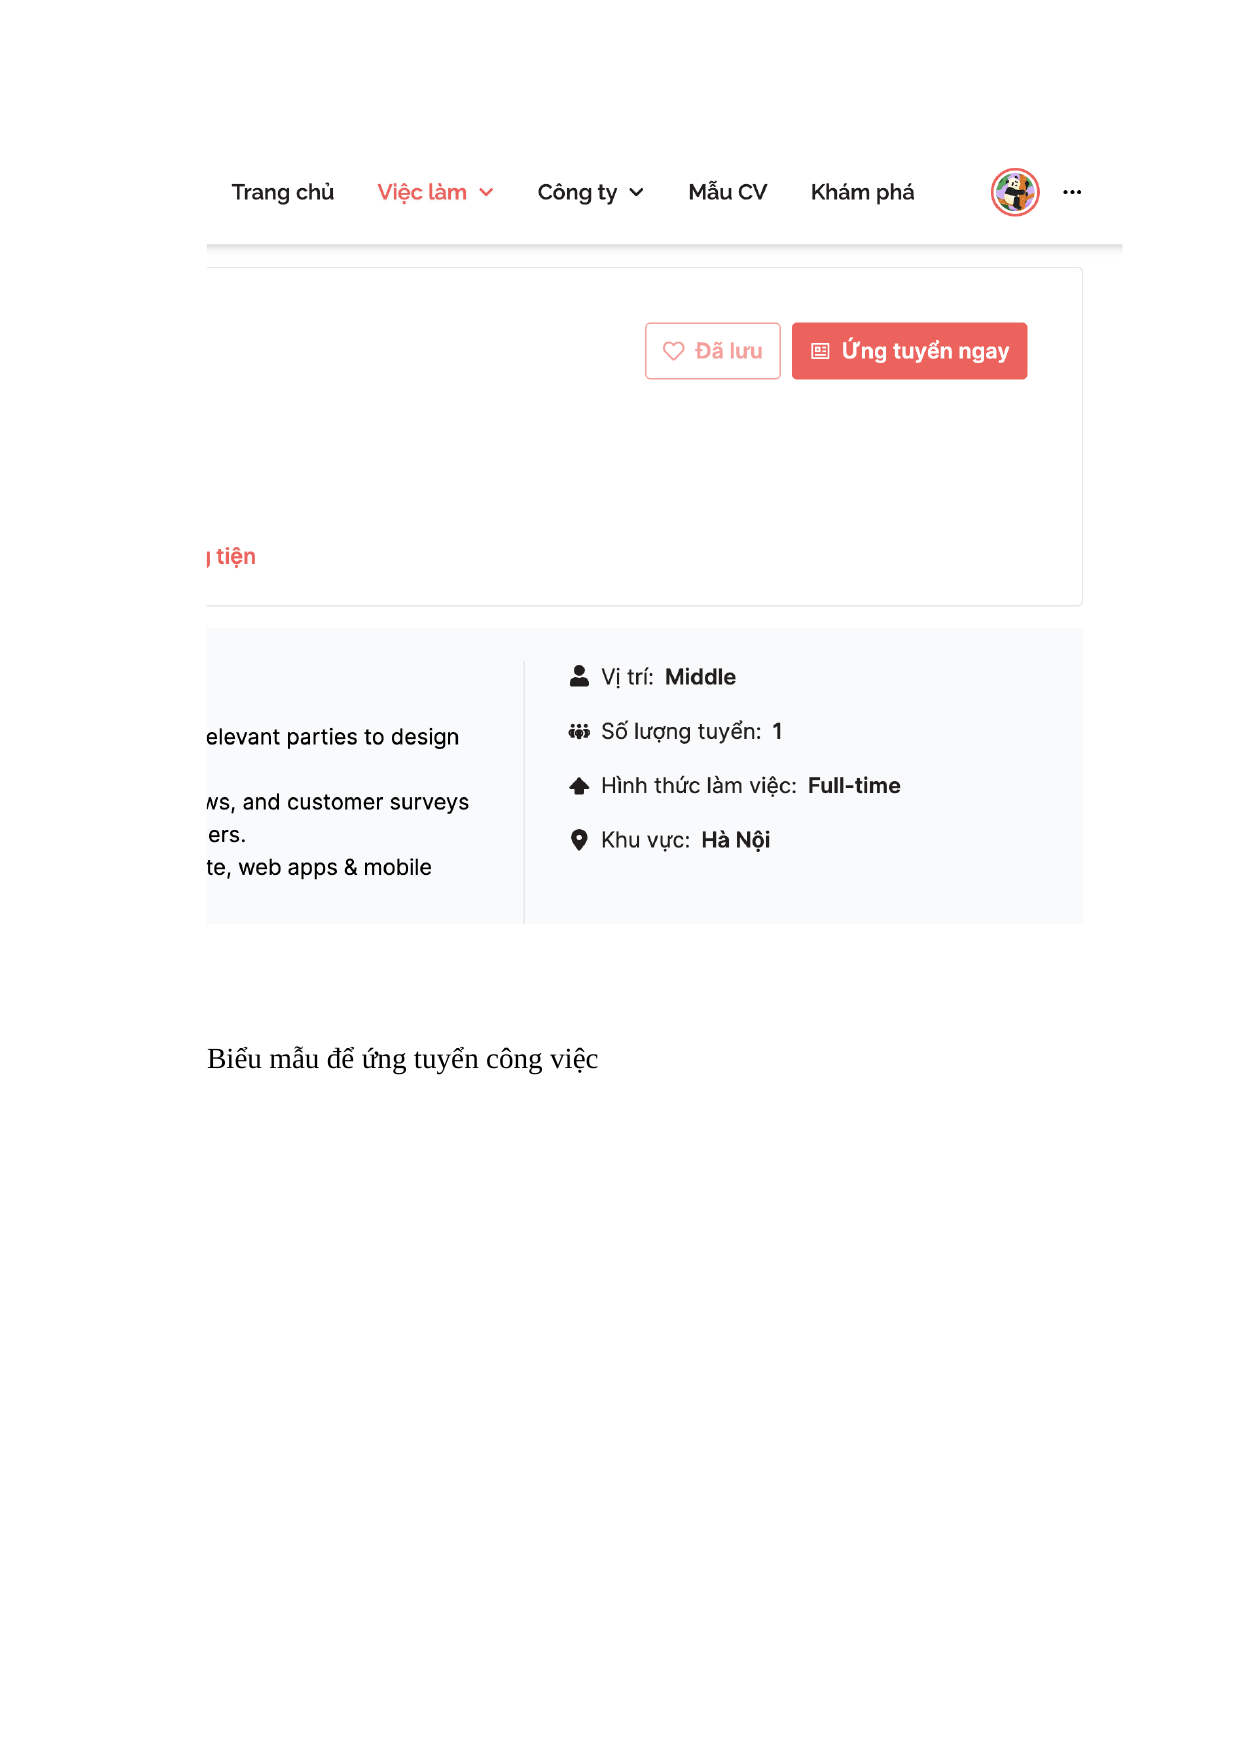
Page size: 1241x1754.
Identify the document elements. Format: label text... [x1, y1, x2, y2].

picture [206, 147, 1123, 924]
text Biểu mẫu để ứng tuyển công việc [207, 1041, 1122, 1074]
